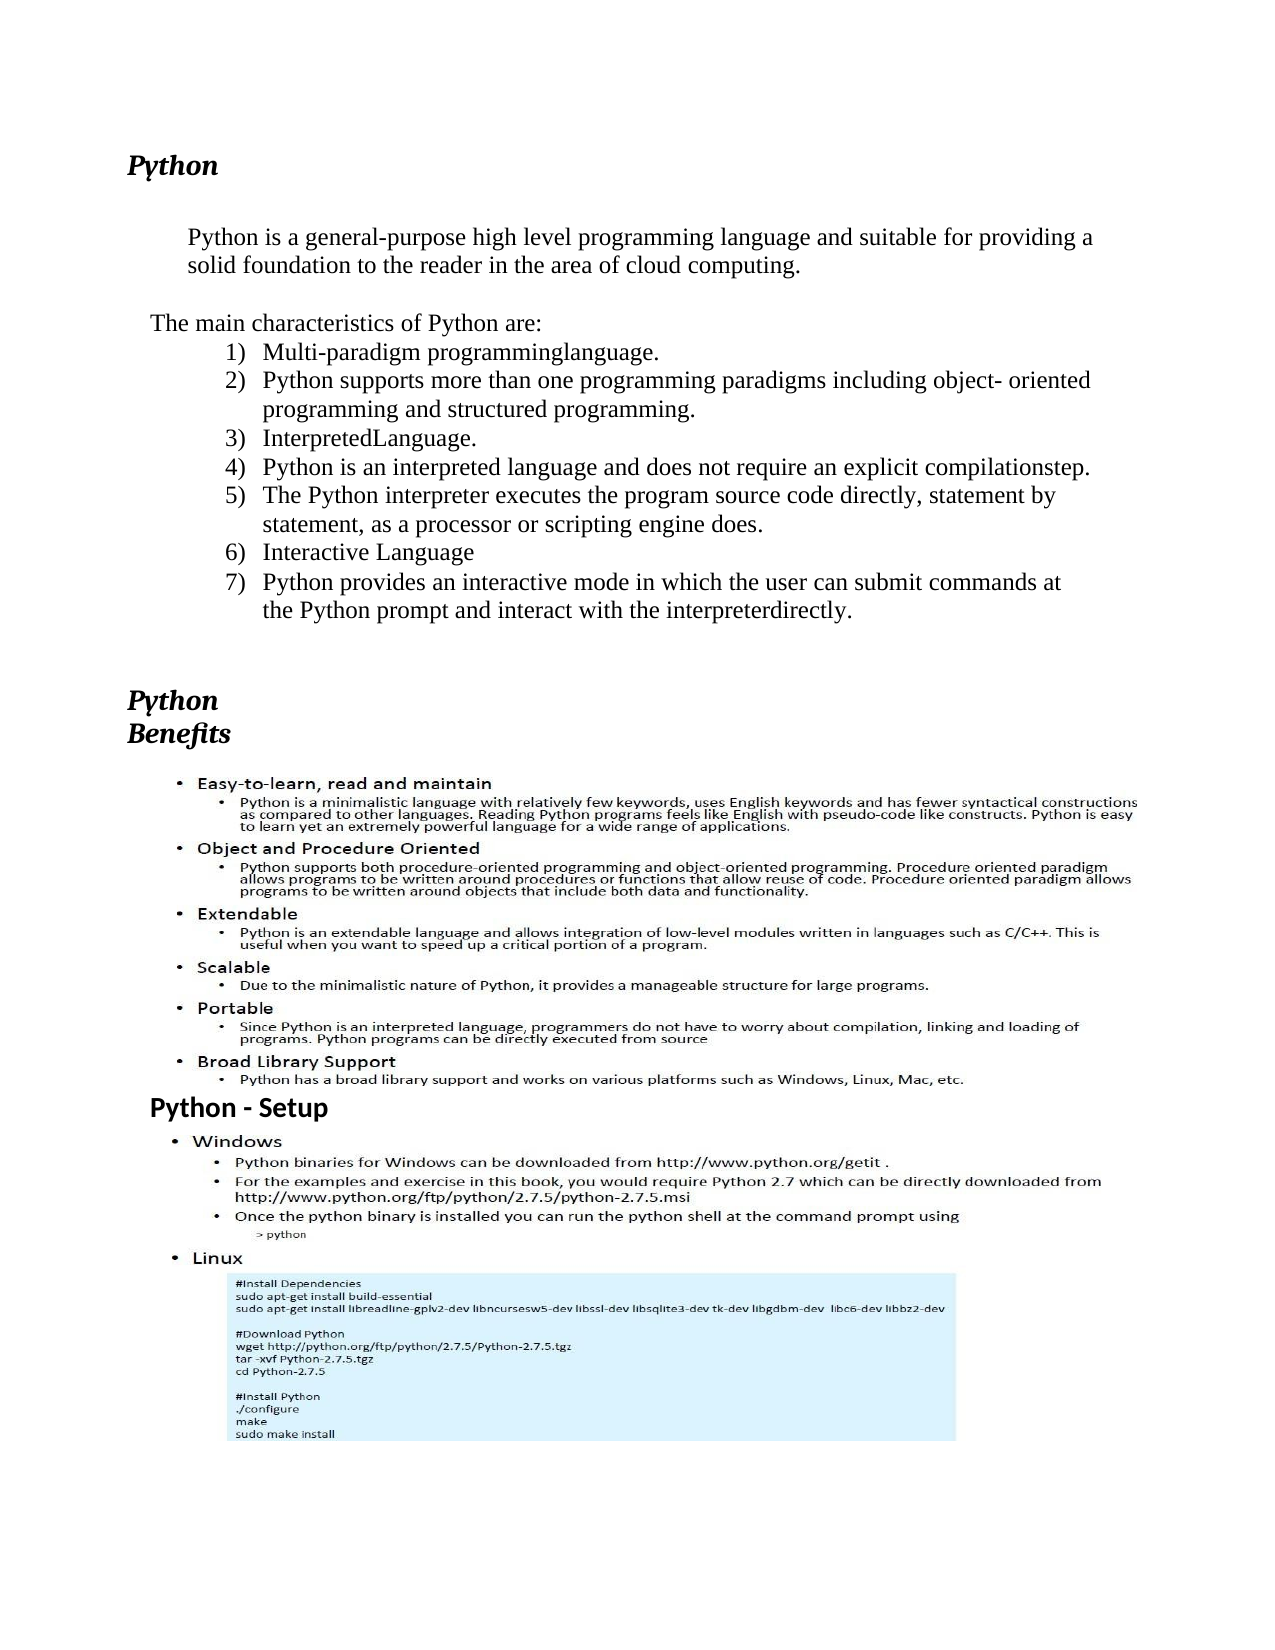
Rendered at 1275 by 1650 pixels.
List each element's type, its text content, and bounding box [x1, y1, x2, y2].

list The Python interpreter executes the program source code directly, statement by statement, as a processor or scripting engine does. [225, 481, 1056, 538]
list Python supports more than one programming paradigms including object- oriented programming and structured programming. [225, 366, 1091, 423]
list InterpretedLanguage. [225, 423, 1210, 452]
list Multi-paradigm programminglanguage. [225, 337, 1210, 366]
picture [176, 777, 1138, 1086]
list Interactive Language [225, 538, 1210, 567]
text Python is a general-purpose high level programming language and suitable for providing a solid foundation to the reader in the area of cloud computing. [187, 222, 1093, 279]
subtitle Python [127, 149, 1210, 183]
subtitle Python Benefits [127, 684, 253, 751]
picture [171, 1135, 1102, 1441]
list Python provides an interactive mode in which the user can submit commands at the Python prompt and interact with the interpreterdirectly. [225, 567, 1098, 624]
text The main characteristics of Python are: [150, 308, 1210, 337]
list Python is an interpreted language and does not require an explicit compilationstep. [225, 452, 1210, 481]
